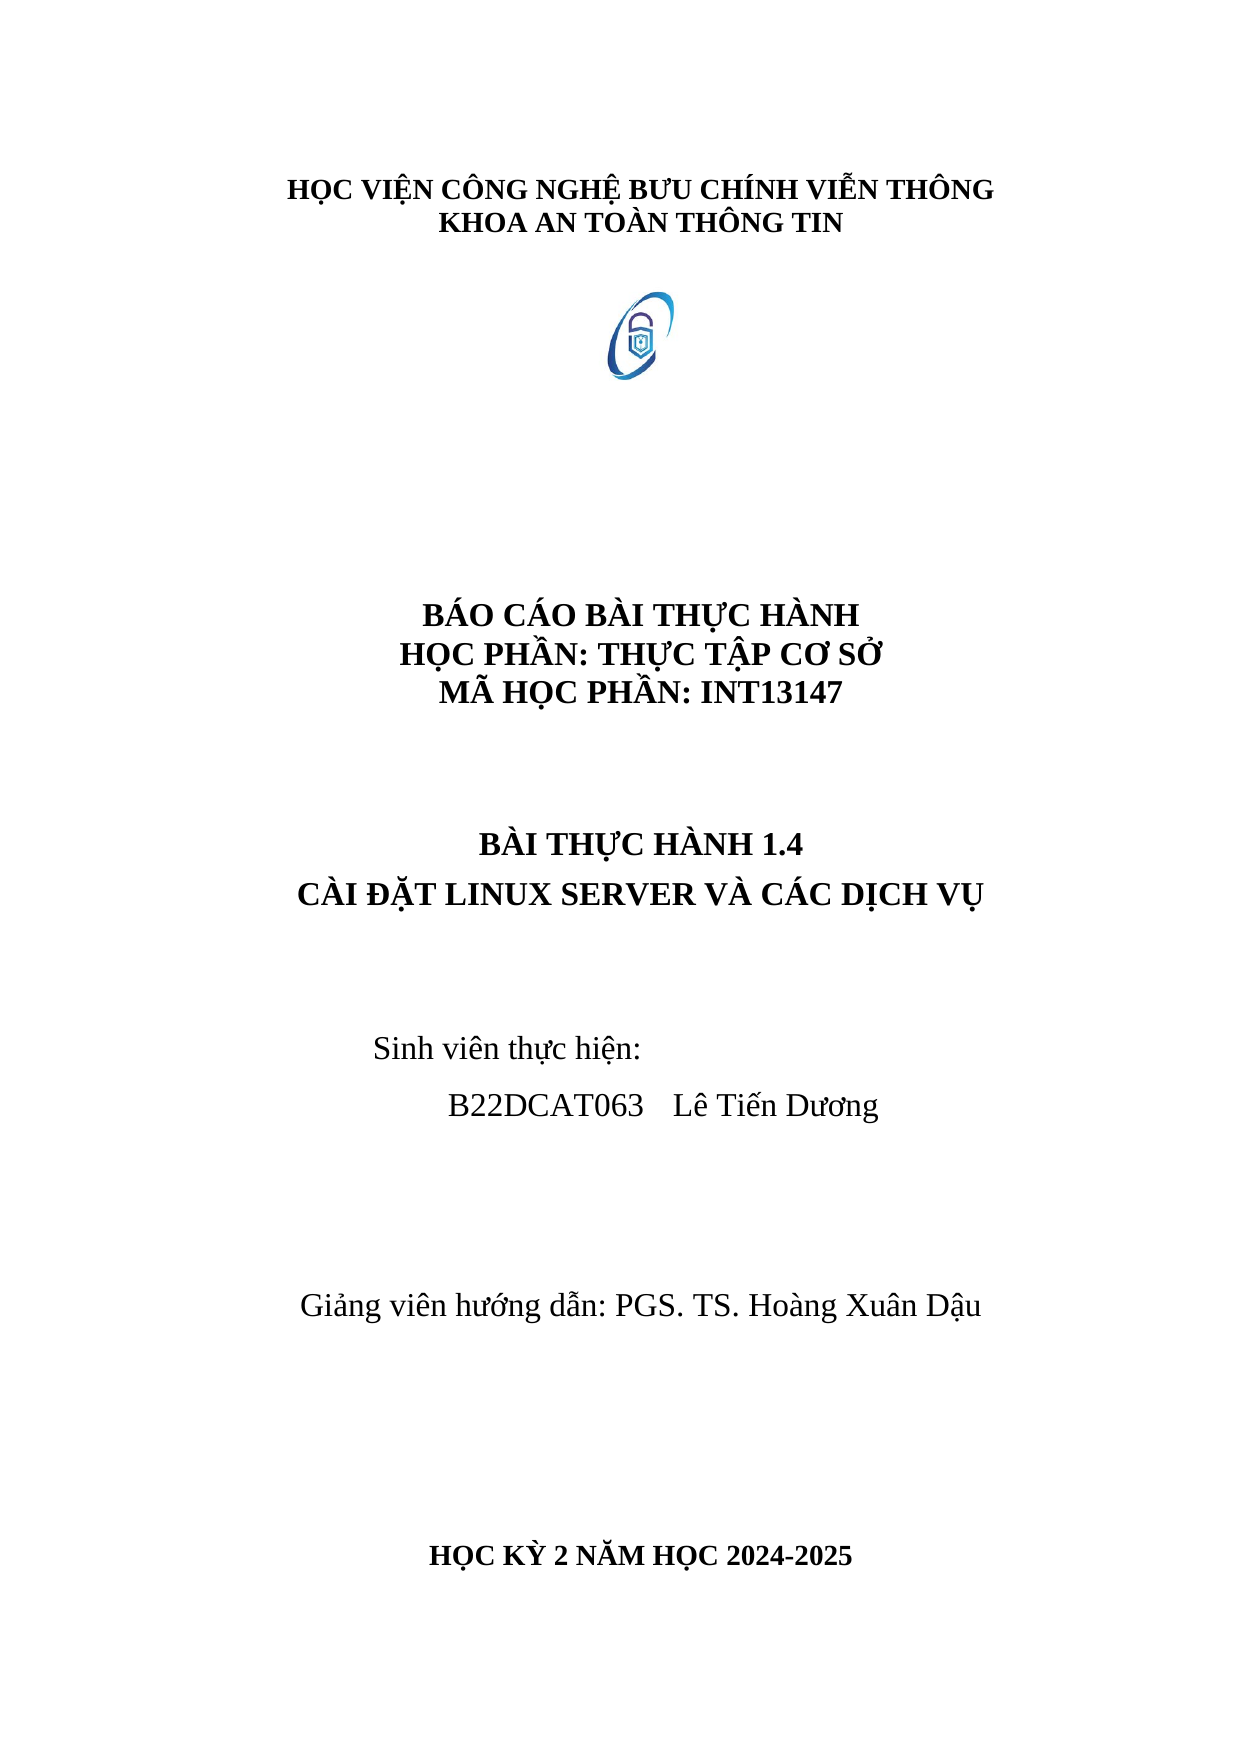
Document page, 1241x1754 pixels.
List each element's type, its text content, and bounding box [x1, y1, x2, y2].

text HỌC VIỆN CÔNG NGHỆ BƯU CHÍNH VIỄN THÔNG [148, 172, 1134, 205]
text Sinh viên thực hiện: [298, 1028, 1134, 1067]
text CÀI ĐẶT LINUX SERVER VÀ CÁC DỊCH VỤ [148, 874, 1134, 913]
picture [579, 272, 702, 395]
text BÁO CÁO BÀI THỰC HÀNH [148, 596, 1134, 634]
text HỌC KỲ 2 NĂM HỌC 2024-2025 [148, 1471, 1134, 1571]
text BÀI THỰC HÀNH 1.4 [148, 824, 1134, 862]
text B22DCAT063 Lê Tiến Dương [373, 1085, 1134, 1123]
text Giảng viên hướng dẫn: PGS. TS. Hoàng Xuân Dậu [148, 1285, 1134, 1323]
text MÃ HỌC PHẦN: INT13147 [148, 672, 1134, 711]
text KHOA AN TOÀN THÔNG TIN [148, 205, 1134, 239]
text HỌC PHẦN: THỰC TẬP CƠ SỞ [148, 634, 1134, 672]
